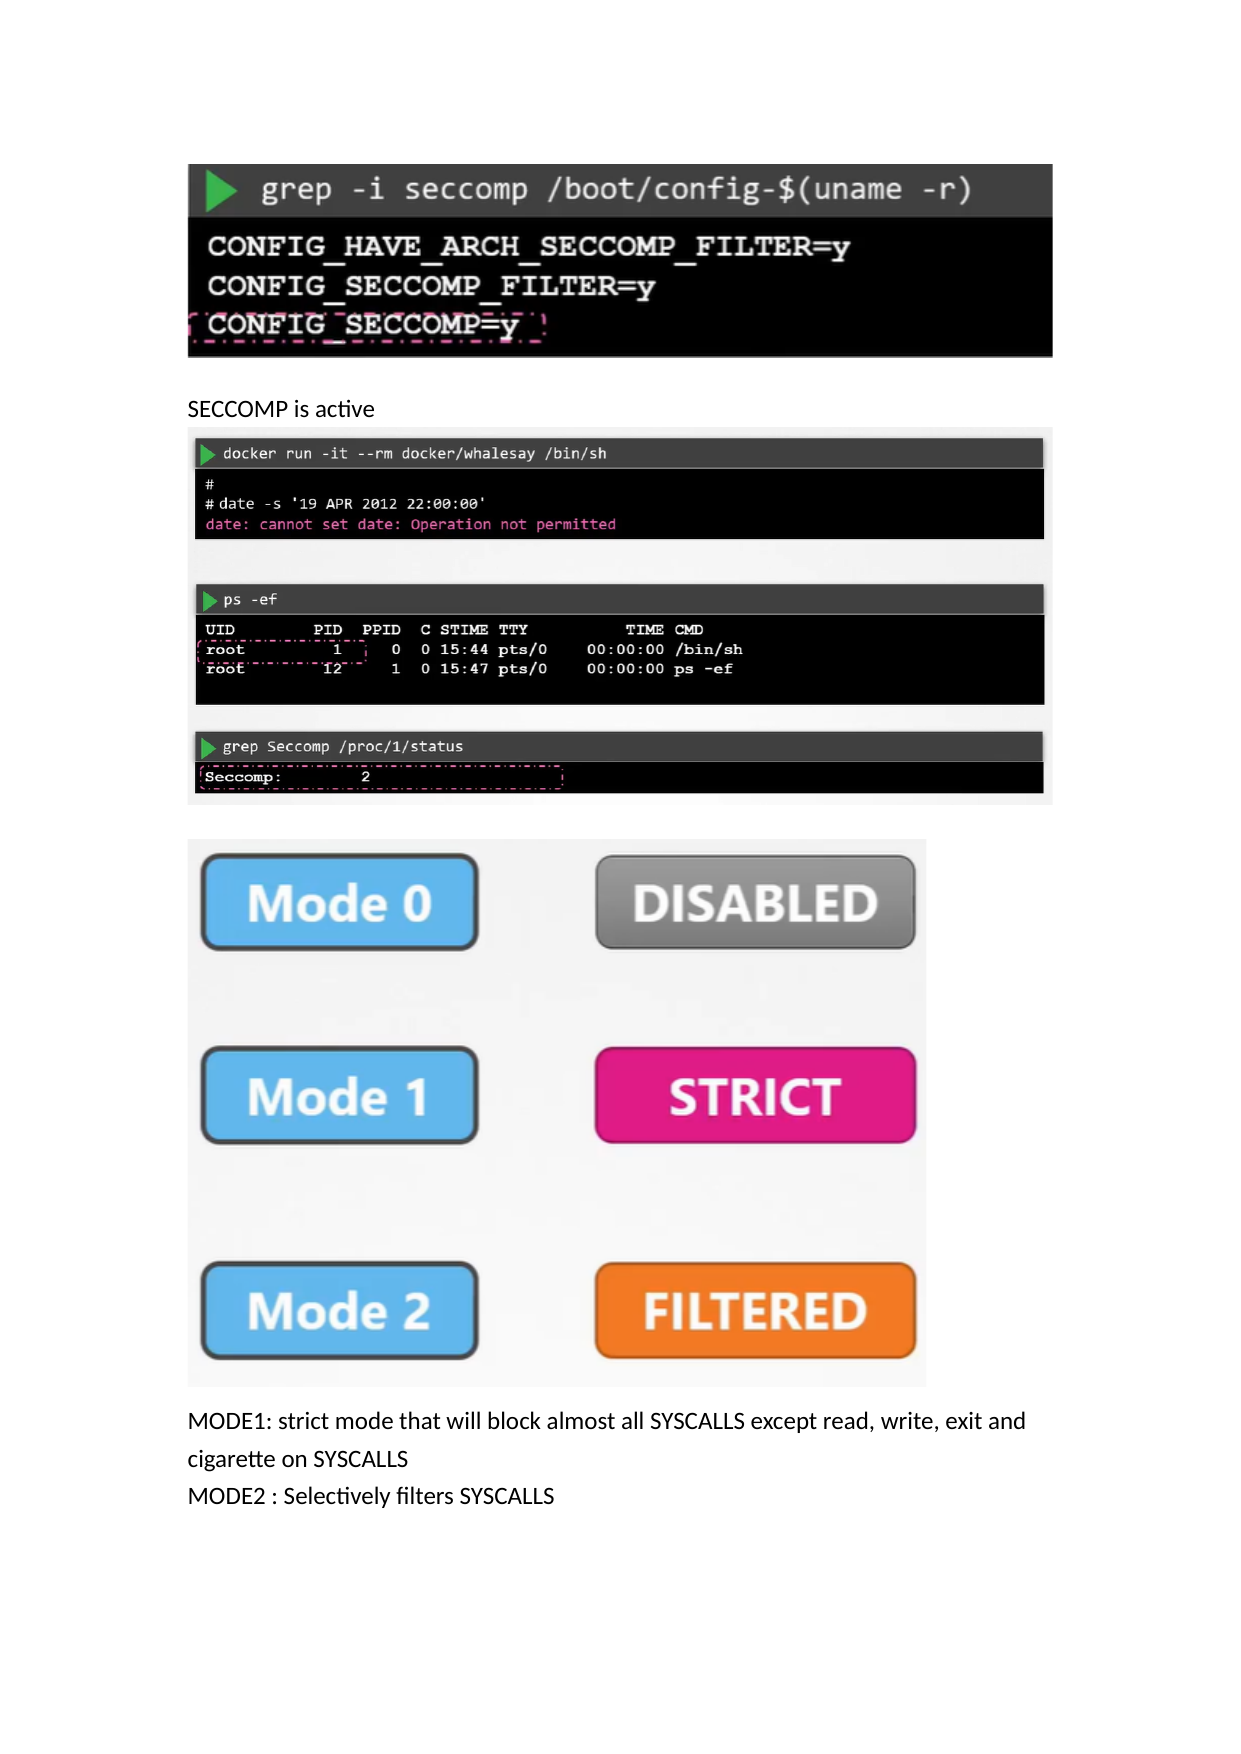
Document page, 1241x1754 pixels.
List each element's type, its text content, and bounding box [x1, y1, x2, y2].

picture [187, 839, 927, 1387]
text MODE2 : Selectively filters SYSCALLS [187, 1477, 1053, 1514]
text SECCOMP is active [187, 389, 1053, 427]
picture [187, 427, 1053, 805]
text MODE1: strict mode that will block almost all SYSCALLS except read, write, exit and cigarette on SYSCALLS [187, 1402, 1053, 1477]
picture [187, 164, 1053, 358]
